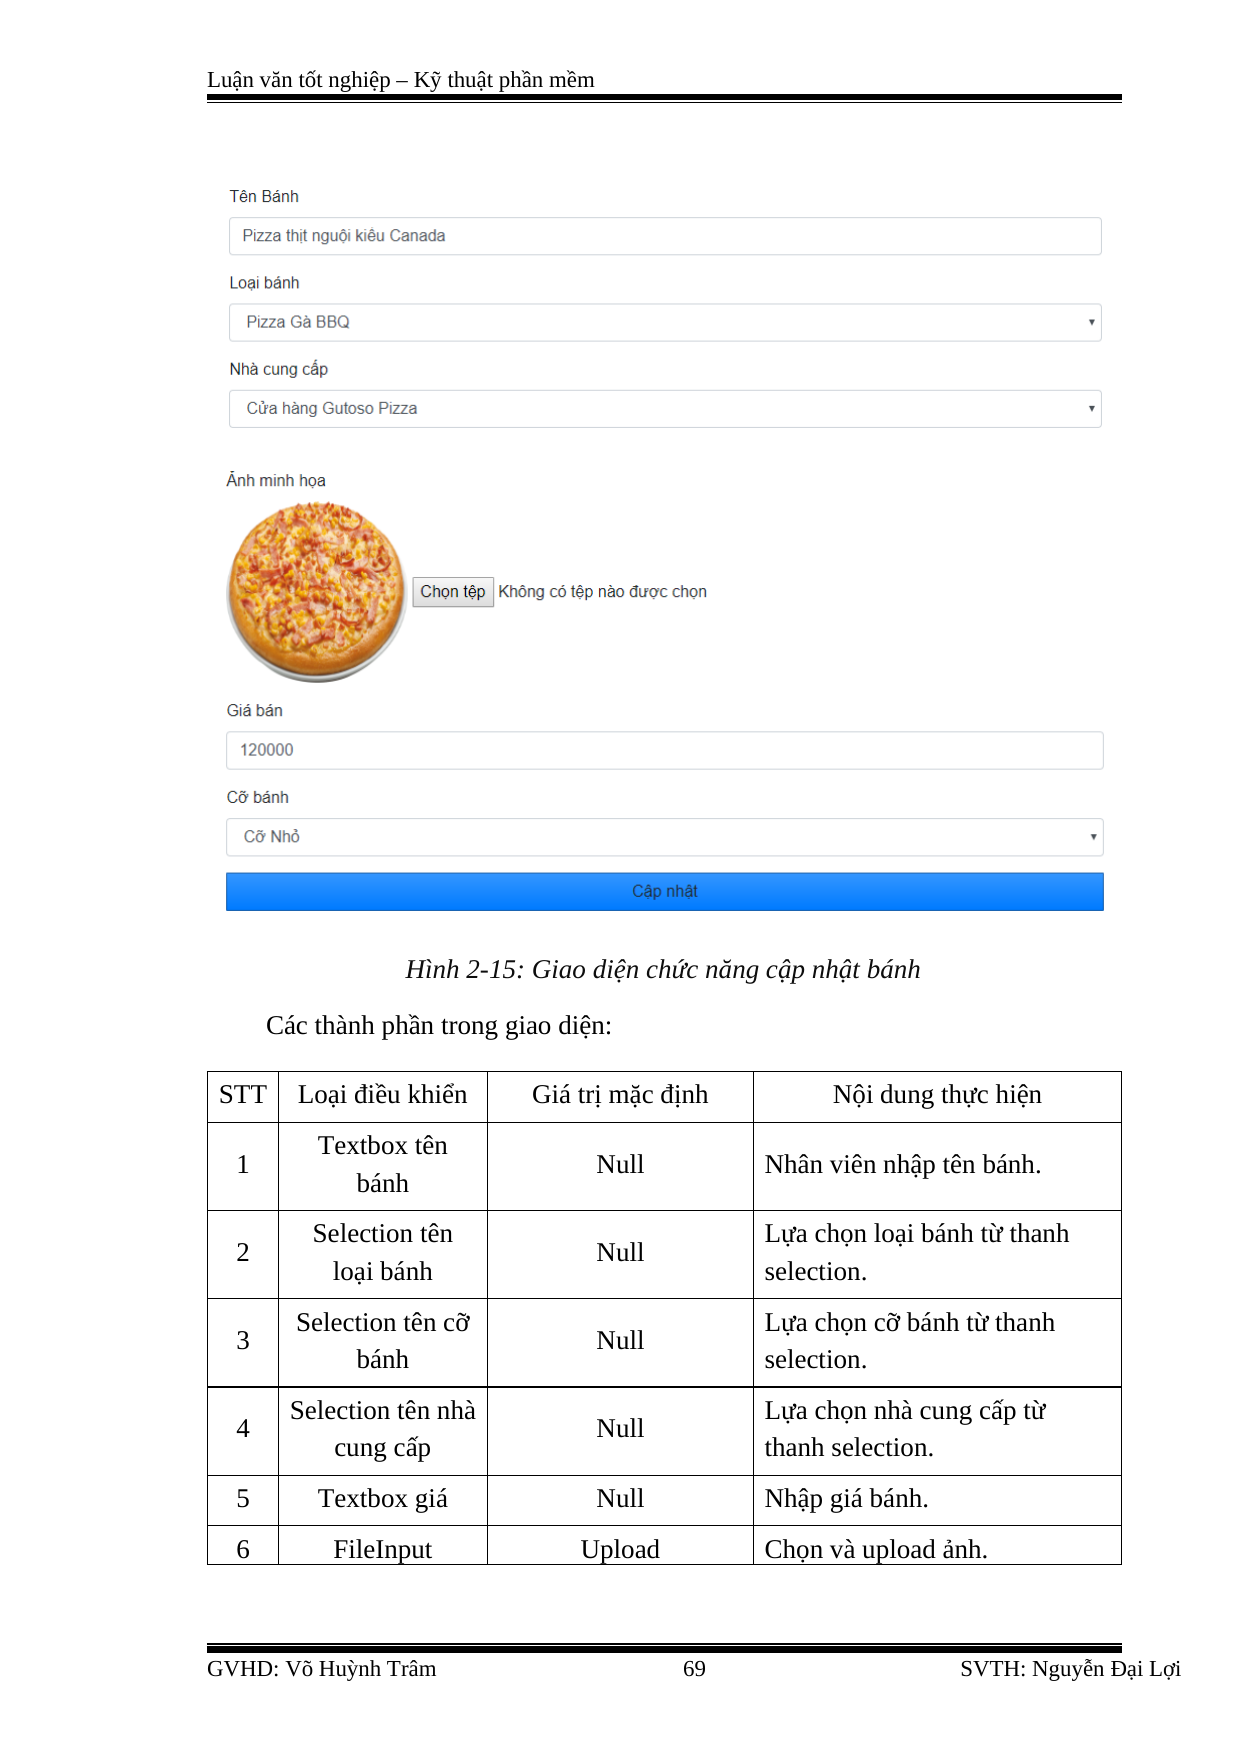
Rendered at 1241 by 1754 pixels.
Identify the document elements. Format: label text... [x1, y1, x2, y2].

table_cell Selection tên cỡ bánh [279, 1299, 487, 1386]
table_header Nội dung thực hiện [754, 1072, 1121, 1122]
table_cell 1 [208, 1123, 278, 1210]
table_cell Null [488, 1123, 753, 1210]
table_cell 3 [208, 1299, 278, 1386]
table_cell 5 [208, 1476, 278, 1525]
text Hình 2-15: Giao diện chức năng cập nhật bánh [207, 953, 1122, 984]
table_cell Selection tên loại bánh [279, 1211, 487, 1298]
table_cell Textbox tên bánh [279, 1123, 487, 1210]
table_cell Chọn và upload ảnh. [754, 1526, 1121, 1564]
table_cell Lựa chọn cỡ bánh từ thanh selection. [754, 1299, 1121, 1386]
table_cell 6 [208, 1526, 278, 1564]
table_cell Lựa chọn nhà cung cấp từ thanh selection. [754, 1388, 1121, 1474]
table_cell Selection tên nhà cung cấp [279, 1388, 487, 1474]
table_cell Nhân viên nhập tên bánh. [754, 1123, 1121, 1210]
table_cell FileInput [279, 1526, 487, 1564]
table_cell 2 [208, 1211, 278, 1298]
table_cell Lựa chọn loại bánh từ thanh selection. [754, 1211, 1121, 1298]
table_header Loại điều khiển [279, 1072, 487, 1122]
table_cell Textbox giá [279, 1476, 487, 1525]
table_header Giá trị mặc định [488, 1072, 753, 1122]
table_cell Upload [488, 1526, 753, 1564]
table_header STT [208, 1072, 278, 1122]
picture [206, 177, 1123, 445]
table_cell Null [488, 1299, 753, 1386]
picture [206, 462, 1123, 922]
table_cell Null [488, 1476, 753, 1525]
text Các thành phần trong giao diện: [207, 1009, 1122, 1040]
table_cell Null [488, 1211, 753, 1298]
table_cell 4 [208, 1388, 278, 1474]
table_cell Null [488, 1388, 753, 1474]
table_cell Nhập giá bánh. [754, 1476, 1121, 1525]
